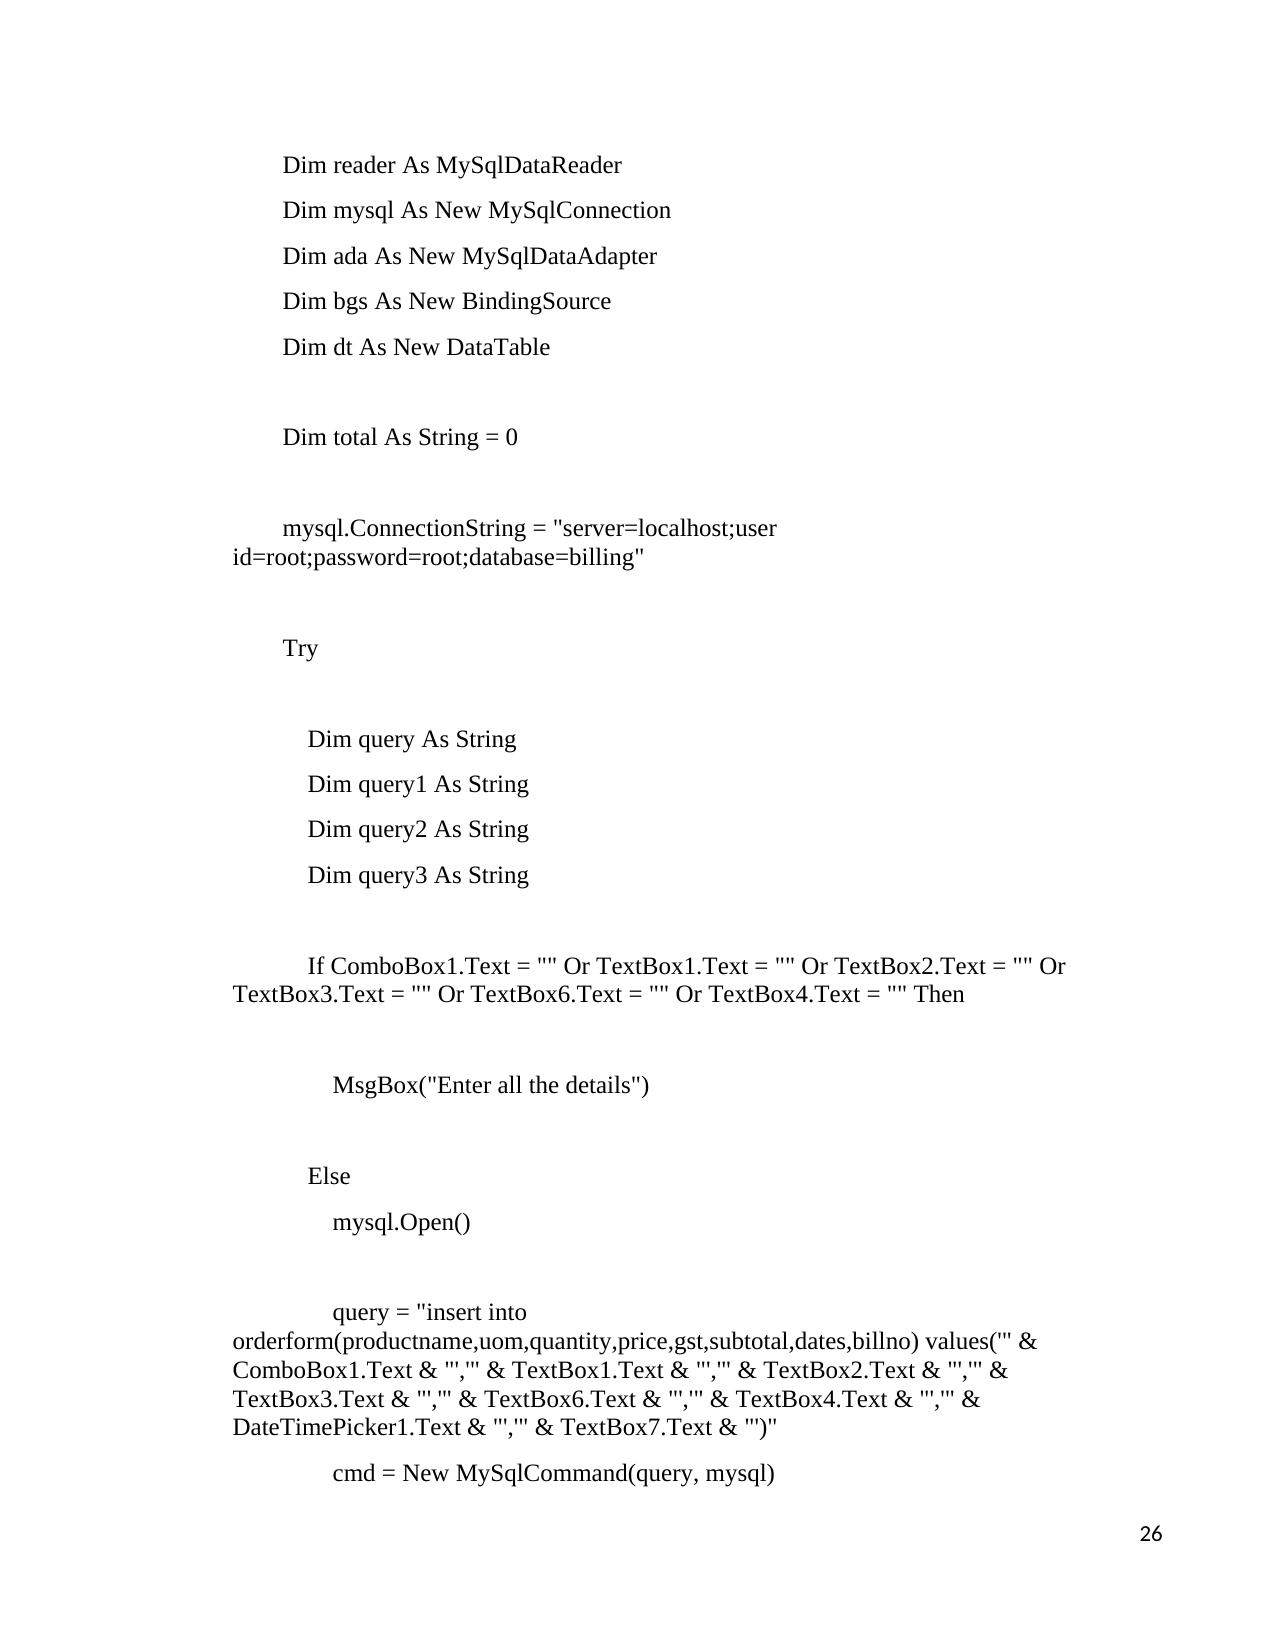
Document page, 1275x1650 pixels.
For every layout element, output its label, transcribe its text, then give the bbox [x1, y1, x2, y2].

text Dim dt As New DataTable [232, 332, 1162, 360]
text Dim total As String = 0 [232, 422, 1162, 451]
text Dim ada As New MySqlDataAdapter [232, 241, 1162, 269]
text Dim bgs As New BindingSource [232, 286, 1162, 315]
text Else [232, 1161, 1162, 1190]
text Try [232, 633, 1162, 662]
text MsgBox("Enter all the details") [232, 1070, 1162, 1099]
text Dim reader As MySqlDataReader [232, 150, 1162, 179]
text mysql.Open() [232, 1207, 1162, 1235]
text cmd = New MySqlCommand(query, mysql) [232, 1458, 1162, 1487]
text Dim query3 As String [232, 860, 1162, 889]
text query = "insert into orderform(productname,uom,quantity,price,gst,subtotal,dates,billno) values('" & ComboBox1.Text & "','" & TextBox1.Text & "','" & TextBox2.Text & "','" & TextBox3.Text & "','" & TextBox6.Text & "','" & TextBox4.Text & "','" & DateTimePicker1.Text & "','" & TextBox7.Text & "')" [232, 1297, 1162, 1441]
text Dim query As String [232, 724, 1162, 752]
text mysql.ConnectionString = "server=localhost;user id=root;password=root;database=billing" [232, 513, 1162, 571]
text Dim mysql As New MySqlConnection [232, 195, 1162, 224]
text If ComboBox1.Text = "" Or TextBox1.Text = "" Or TextBox2.Text = "" Or TextBox3.Text = "" Or TextBox6.Text = "" Or TextBox4.Text = "" Then [232, 951, 1162, 1008]
text Dim query1 As String [232, 769, 1162, 798]
text Dim query2 As String [232, 814, 1162, 843]
